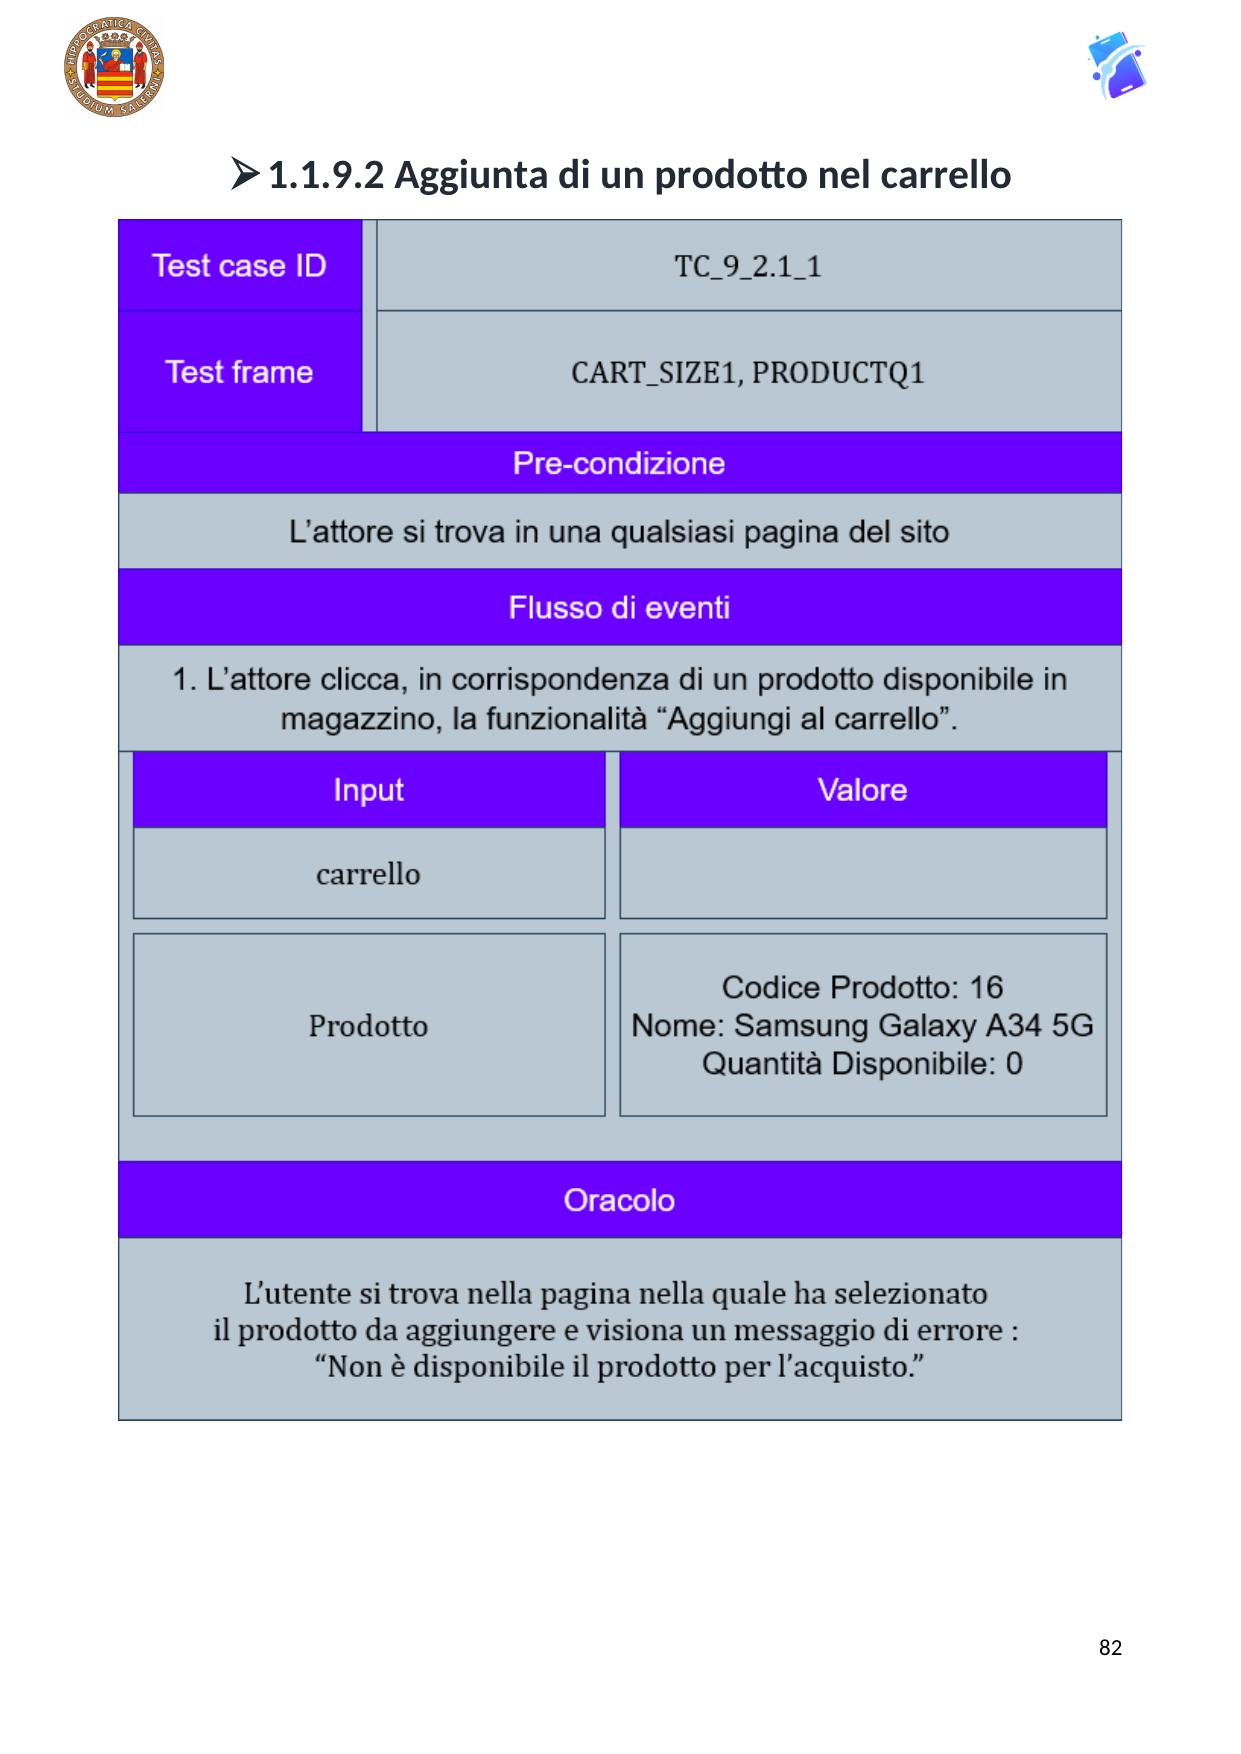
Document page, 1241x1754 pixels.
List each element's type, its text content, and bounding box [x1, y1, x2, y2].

picture [63, 17, 164, 118]
picture [118, 219, 1123, 1421]
list 1.1.9.2 Aggiunta di un prodotto nel carrello [229, 148, 1122, 198]
picture [1061, 11, 1174, 133]
